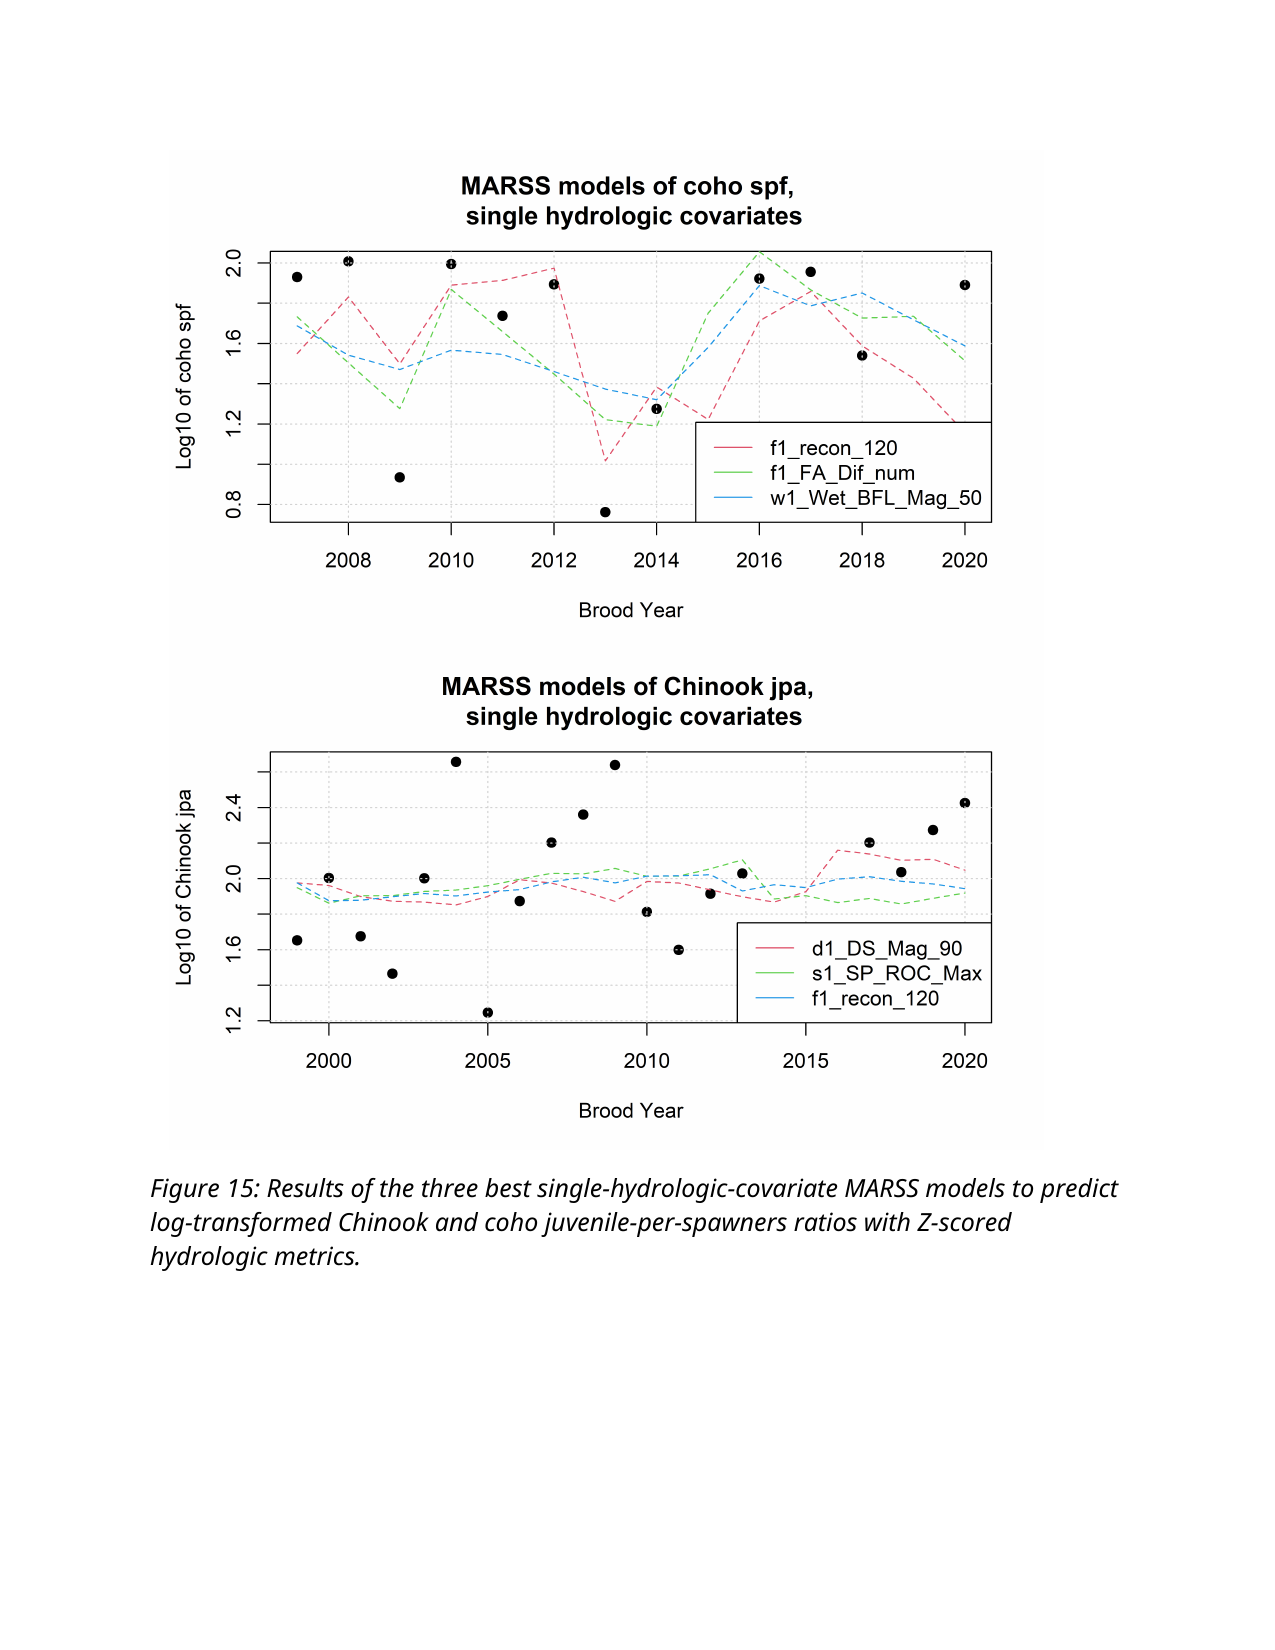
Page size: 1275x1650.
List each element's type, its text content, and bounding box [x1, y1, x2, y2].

text Figure 15: Results of the three best single-hydrologic-covariate MARSS models to predict log-transformed Chinook and coho juvenile-per-spawners ratios with Z-scored hydrologic metrics. [150, 1171, 1125, 1273]
picture [168, 150, 1044, 1150]
